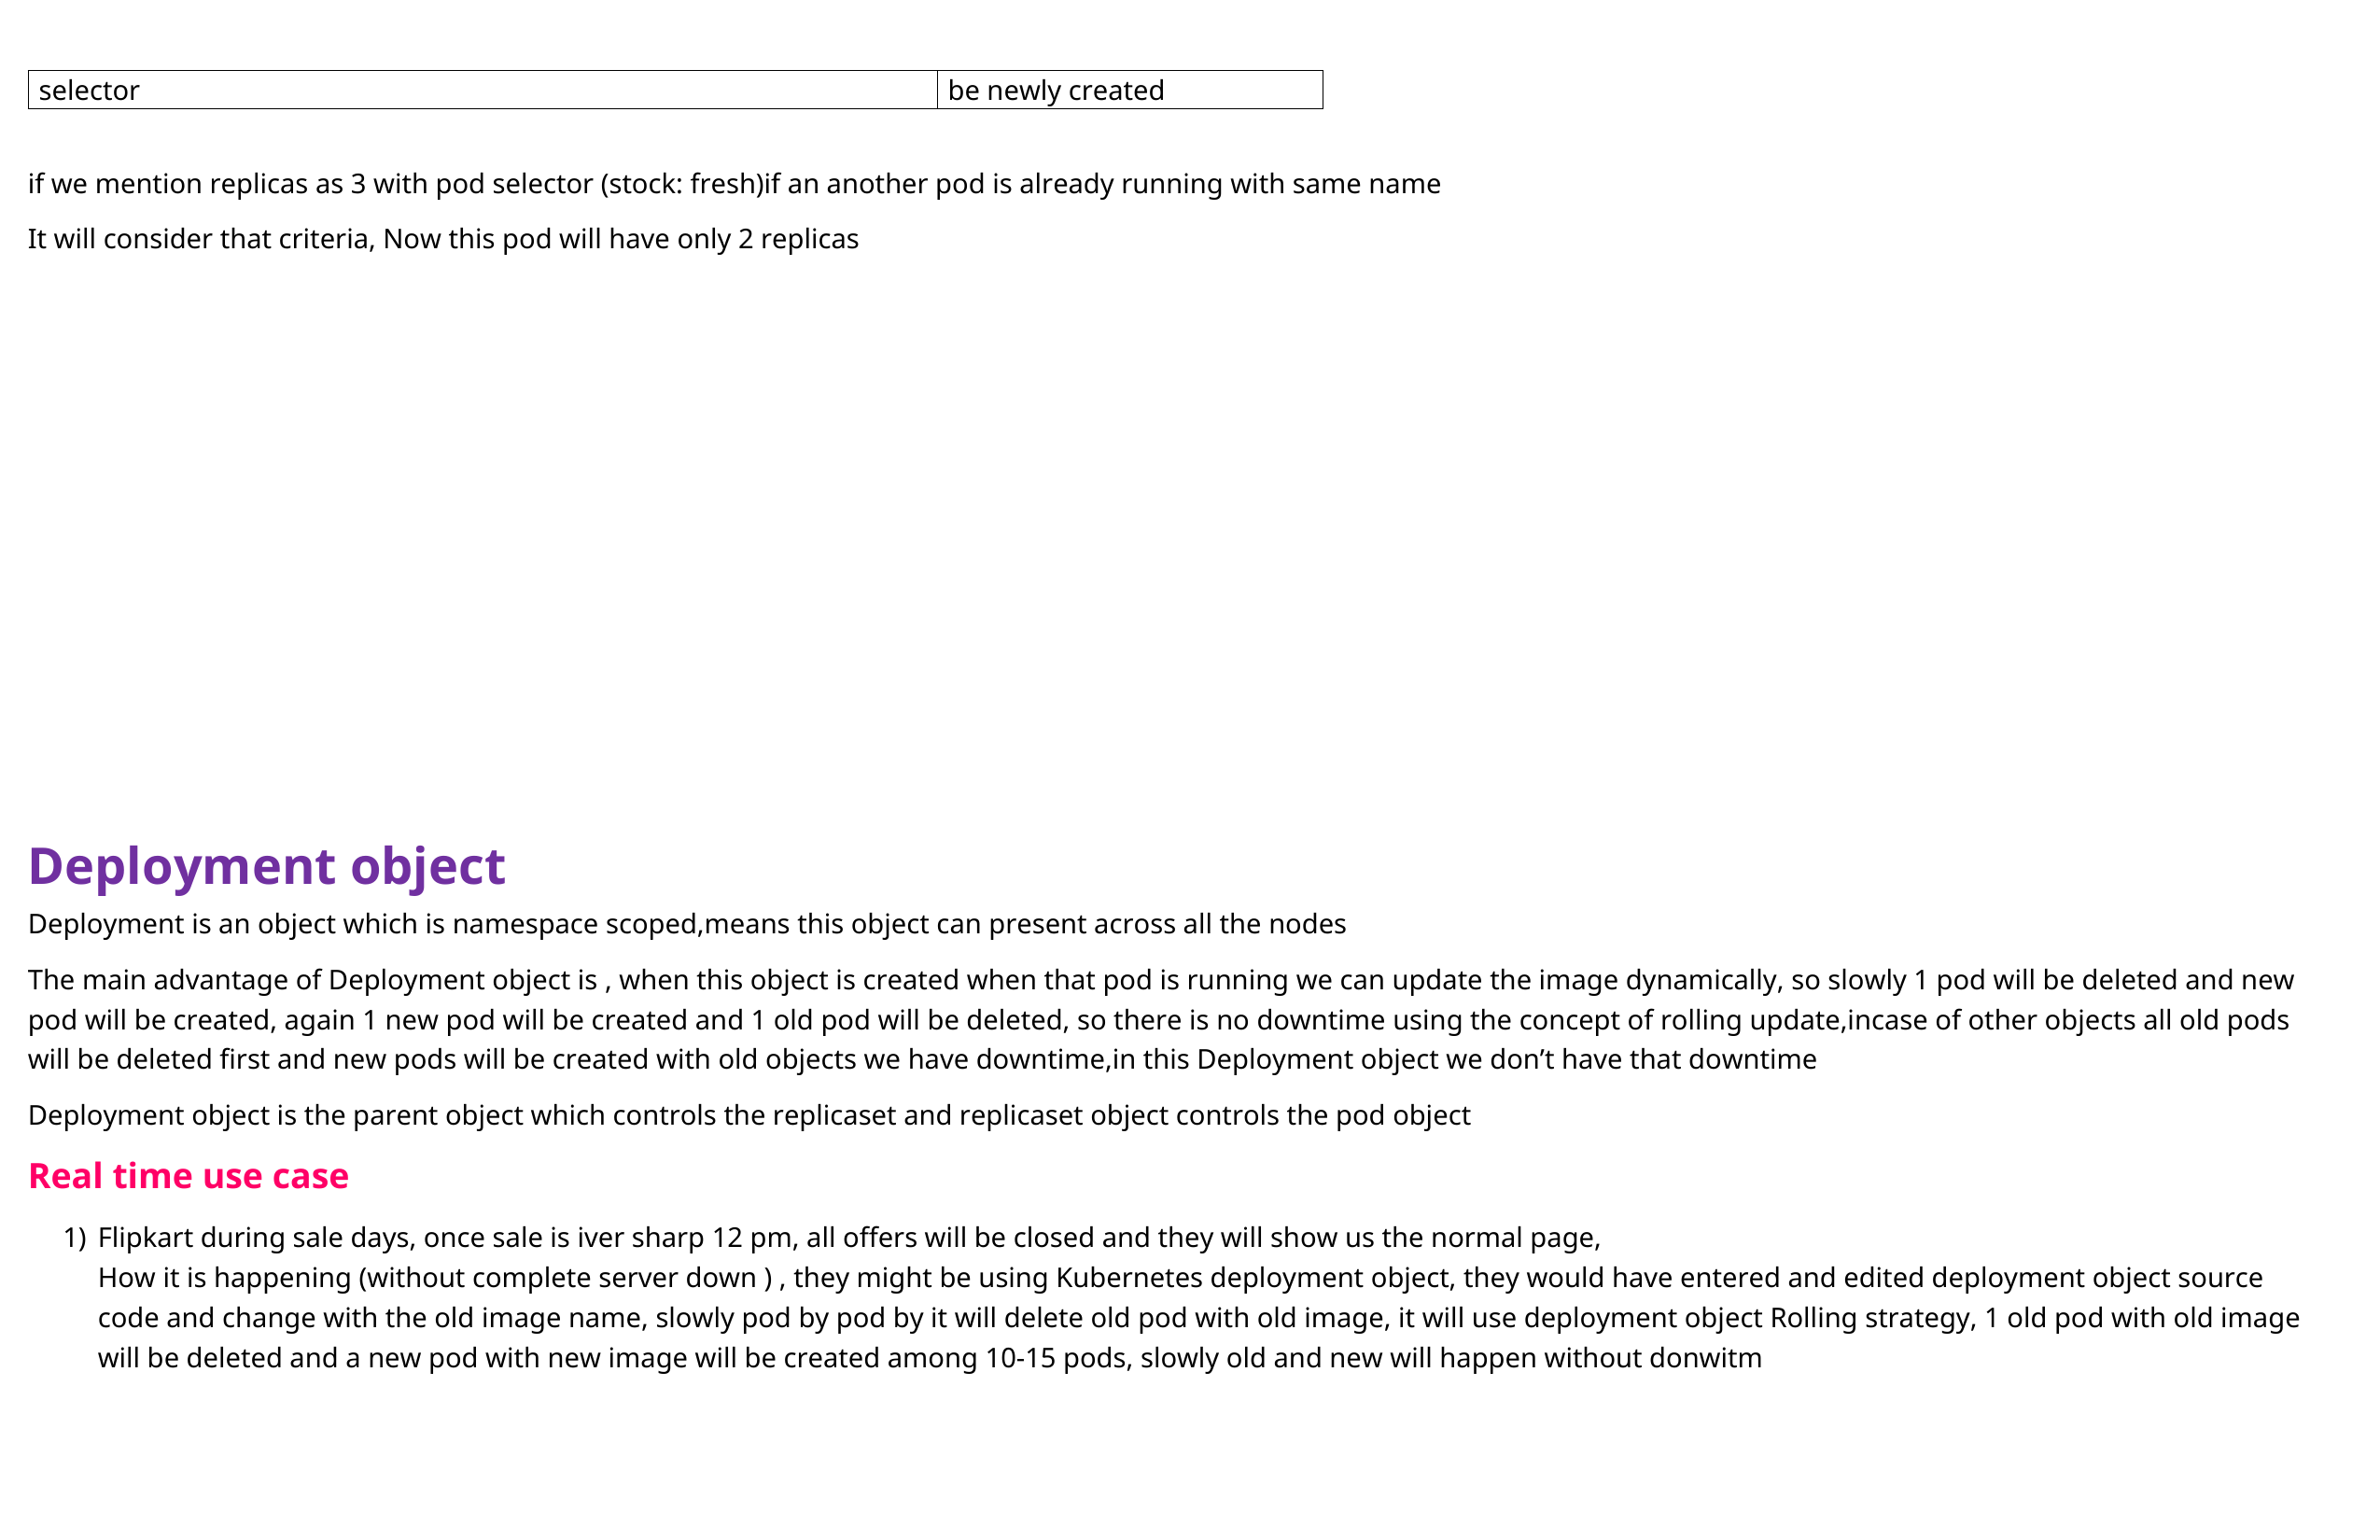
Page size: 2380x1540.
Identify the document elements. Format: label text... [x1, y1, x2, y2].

text The main advantage of Deployment object is , when this object is created when that pod is running we can update the image dynamically, so slowly 1 pod will be deleted and new pod will be created, again 1 new pod will be created and 1 old pod will be deleted, so there is no downtime using the concept of rolling update,incase of other objects all old pods will be deleted first and new pods will be created with old objects we have downtime,in this Deployment object we don’t have that downtime [27, 960, 2310, 1077]
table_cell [938, 71, 1323, 108]
text Deployment object [27, 831, 2310, 900]
text if we mention replicas as 3 with pod selector (stock: fresh)if an another pod is already running with same name [27, 164, 2310, 202]
text It will consider that criteria, Now this pod will have only 2 replicas [27, 220, 2310, 257]
list How it is happening (without complete server down ) , they might be using Kubernetes deployment object, they would have entered and edited deployment object source code and change with the old image name, slowly pod by pod by it will delete old pod with old image, it will use deployment object Rolling strategy, 1 old pod with old image will be deleted and a new pod with new image will be created among 10-15 pods, slowly old and new will happen without donwitm [97, 1258, 2310, 1375]
text Deployment is an object which is namespace scoped,means this object can present across all the nodes [27, 904, 2310, 942]
list Flipkart during sale days, once sale is iver sharp 12 pm, all offers will be closed and they will show us the normal page, [63, 1218, 2310, 1255]
text Real time use case [27, 1152, 2310, 1199]
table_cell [29, 71, 937, 108]
text Deployment object is the parent object which controls the replicaset and replicaset object controls the pod object [27, 1096, 2310, 1133]
